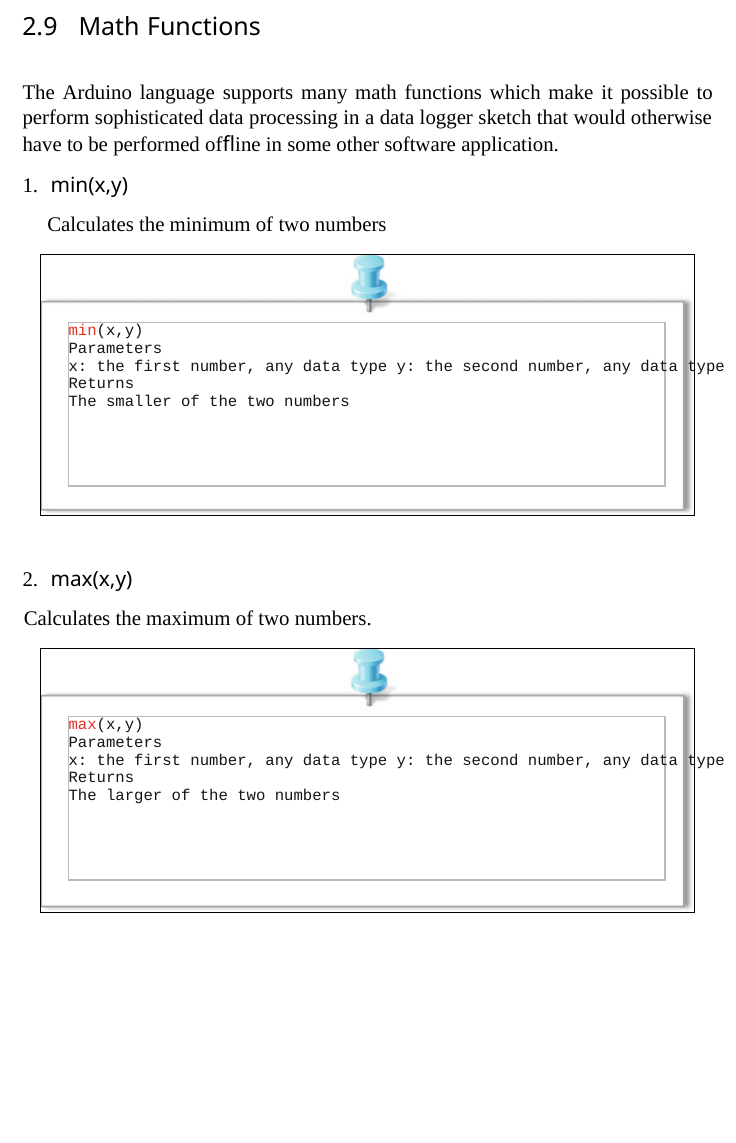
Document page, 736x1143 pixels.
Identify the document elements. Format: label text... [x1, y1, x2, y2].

subtitle Math Functions [22, 8, 735, 42]
text Calculates the maximum of two numbers. [23, 606, 735, 630]
list min(x,y) [22, 170, 735, 199]
picture [41, 255, 694, 515]
text Calculates the minimum of two numbers [47, 212, 735, 236]
picture [41, 649, 694, 912]
text The Arduino language supports many math functions which make it possible to perform sophisticated data processing in a data logger sketch that would otherwise have to be performed offline in some other software application. [22, 80, 713, 158]
list max(x,y) [22, 564, 735, 592]
